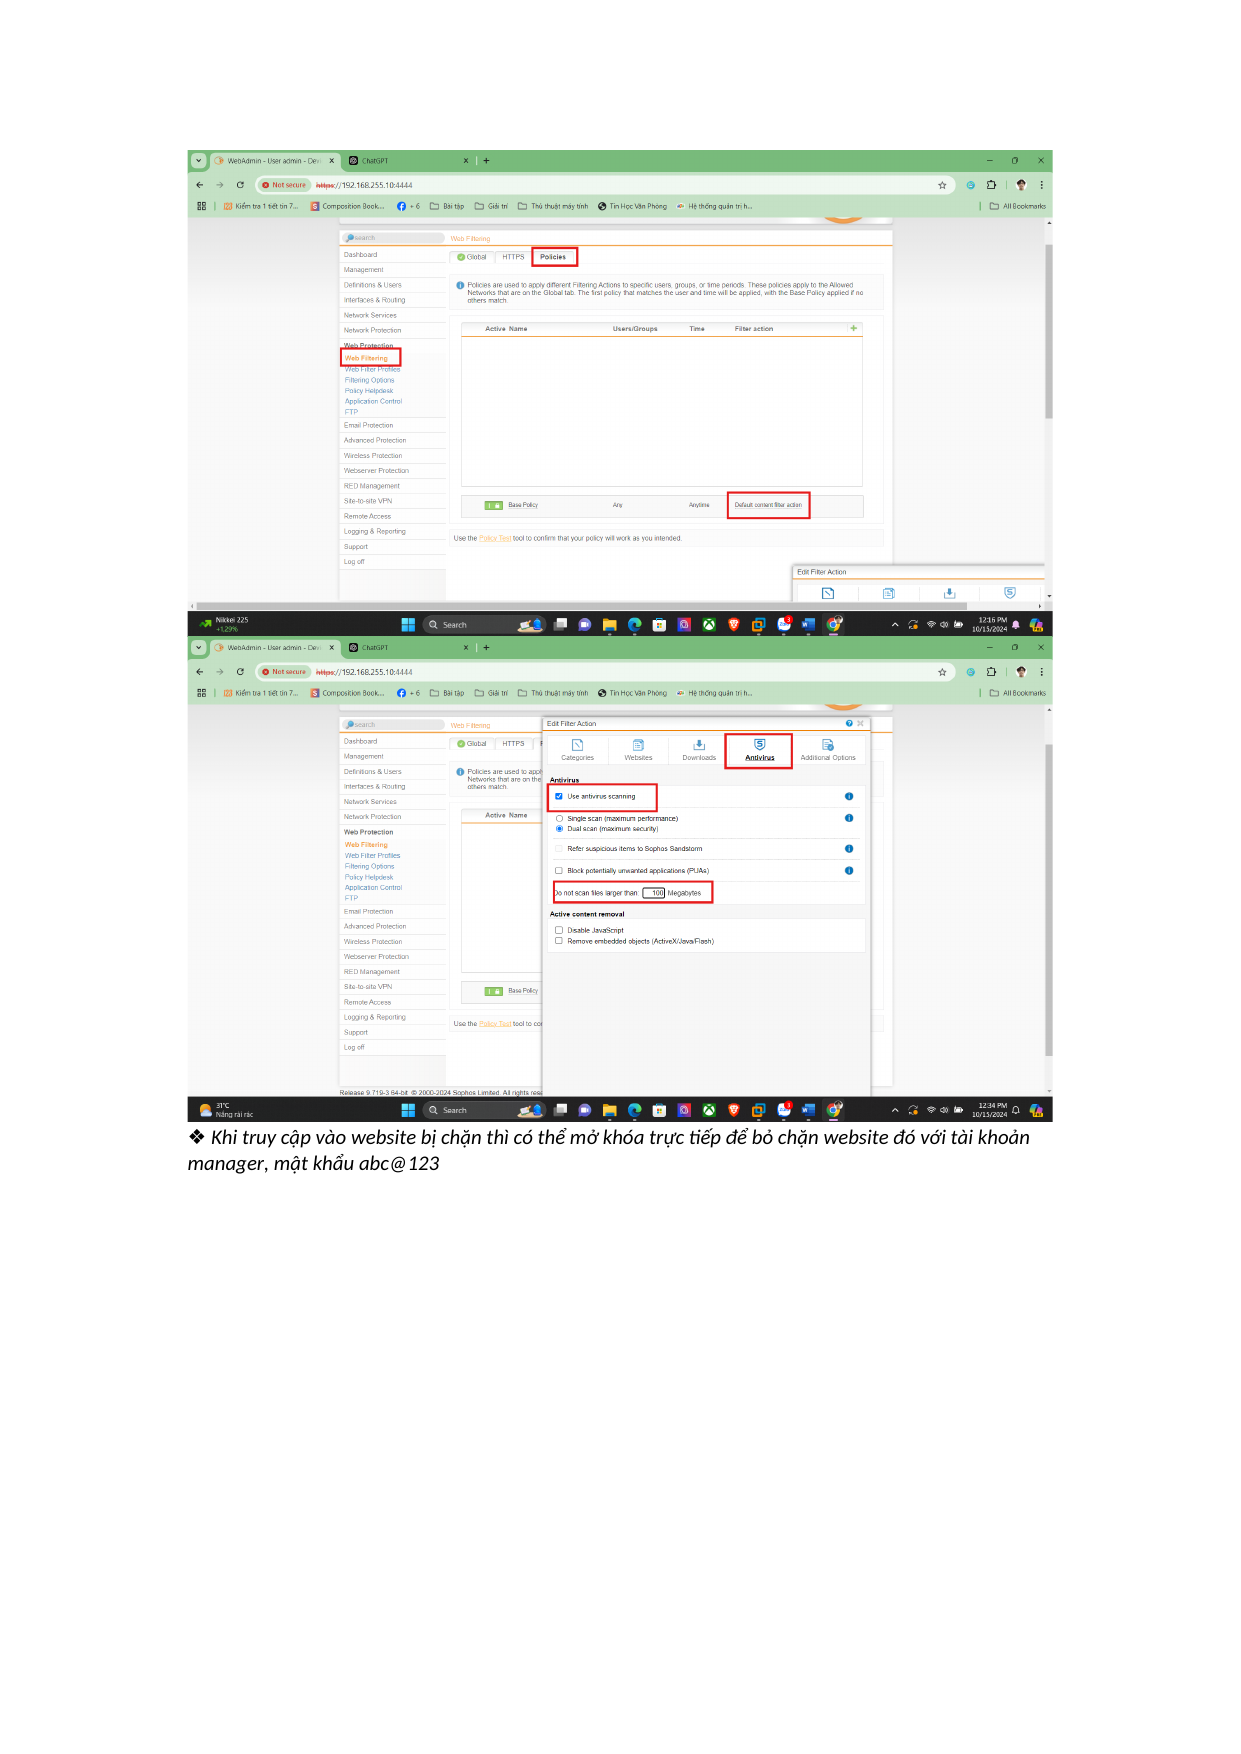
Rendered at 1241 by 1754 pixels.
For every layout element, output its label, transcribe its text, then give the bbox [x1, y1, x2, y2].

picture [187, 150, 1053, 1122]
text ❖ Khi truy cập vào website bị chặn thì có thể mở khóa trực tiếp để bỏ chặn website đó với tài khoản manager, mật khẩu abc@123 [187, 1122, 1053, 1176]
